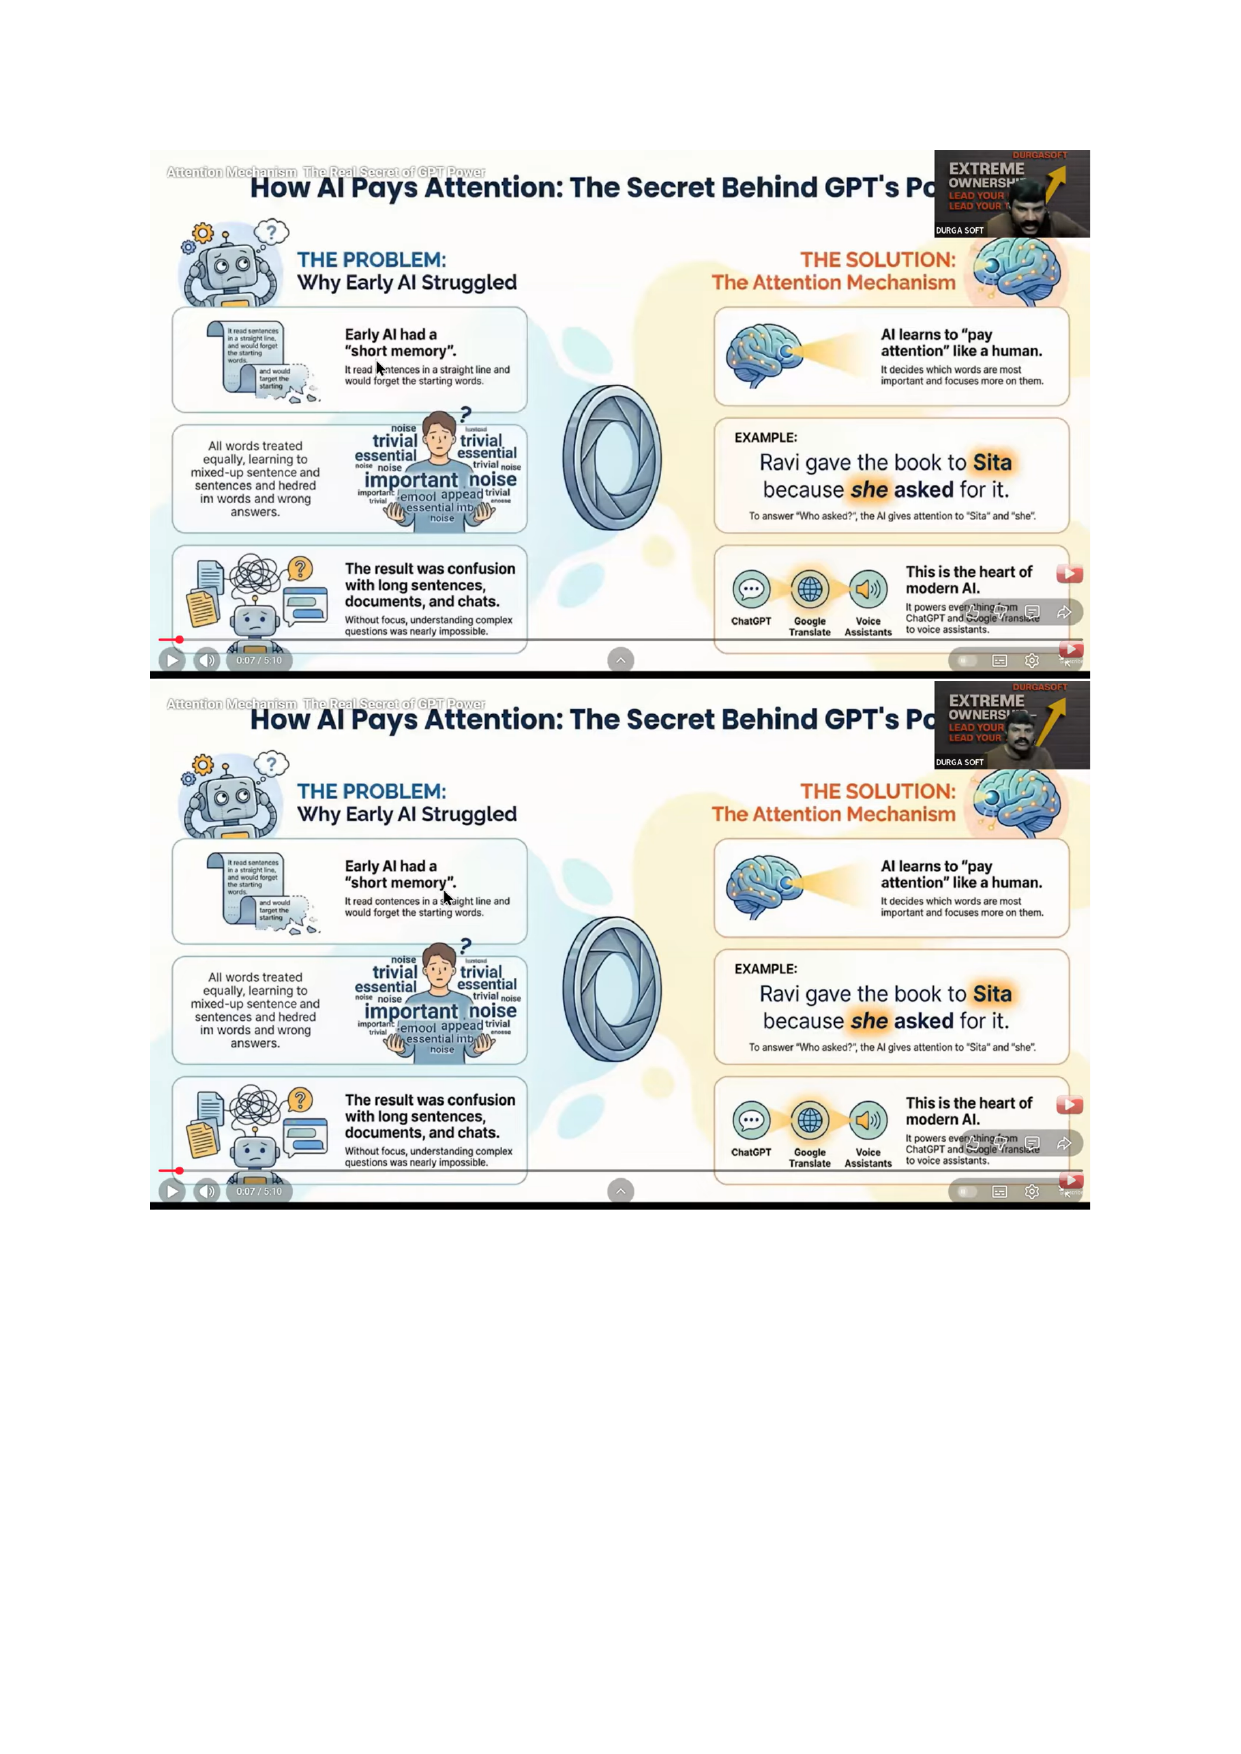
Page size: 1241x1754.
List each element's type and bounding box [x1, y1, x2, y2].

picture [150, 150, 1091, 679]
picture [150, 681, 1091, 1210]
